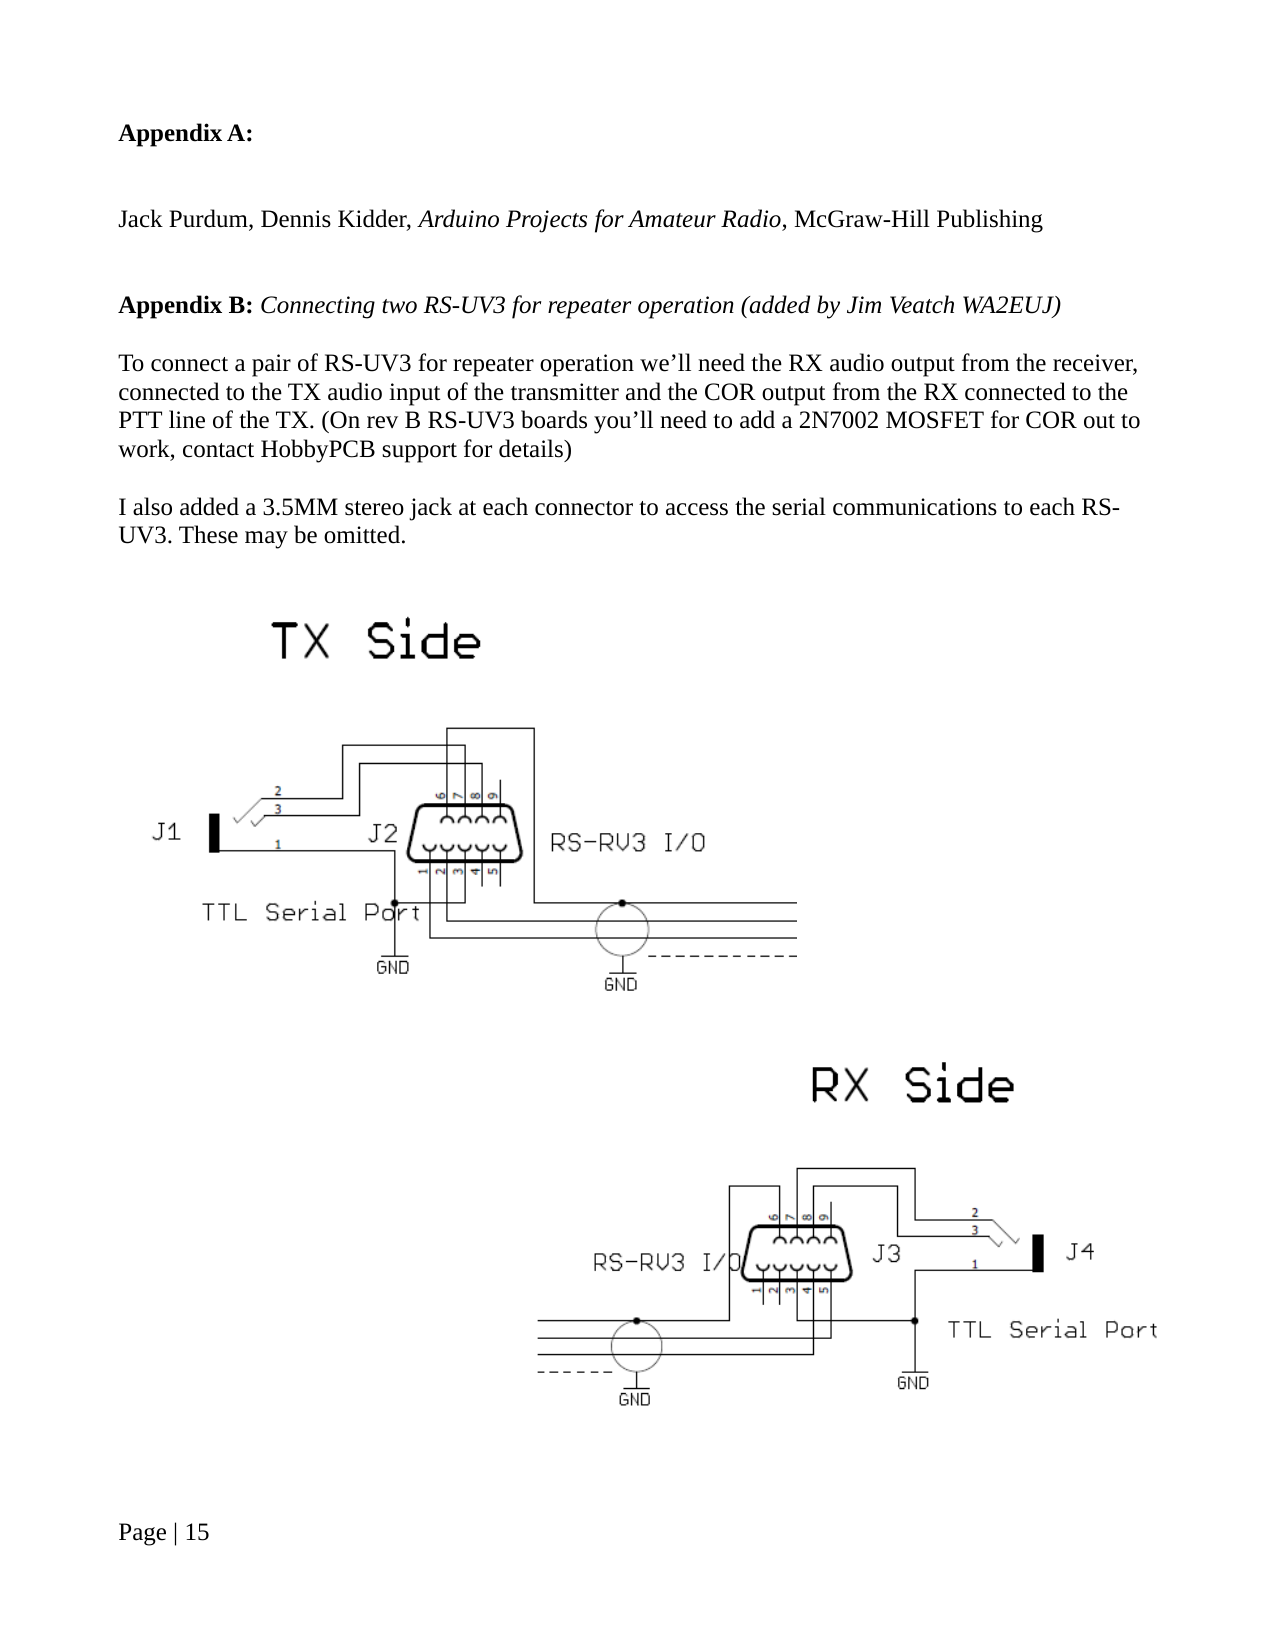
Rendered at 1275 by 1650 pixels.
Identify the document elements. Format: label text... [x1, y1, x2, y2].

text To connect a pair of RS-UV3 for repeater operation we’ll need the RX audio output from the receiver, connected to the TX audio input of the transmitter and the COR output from the RX connected to the PTT line of the TX. (On rev B RS-UV3 boards you’ll need to add a 2N7002 MOSFET for COR out to work, contact HobbyPCB support for details) [118, 348, 1157, 463]
text Appendix A: [118, 118, 1157, 147]
text Appendix B: Connecting two RS-UV3 for repeater operation (added by Jim Veatch WA2EUJ) [118, 291, 1157, 319]
picture [131, 578, 1168, 1427]
text I also added a 3.5MM stereo jack at each connector to access the serial communications to each RS-UV3. These may be omitted. [118, 492, 1157, 549]
text Jack Purdum, Dennis Kidder, Arduino Projects for Amateur Radio, McGraw-Hill Publishing [118, 204, 1157, 233]
